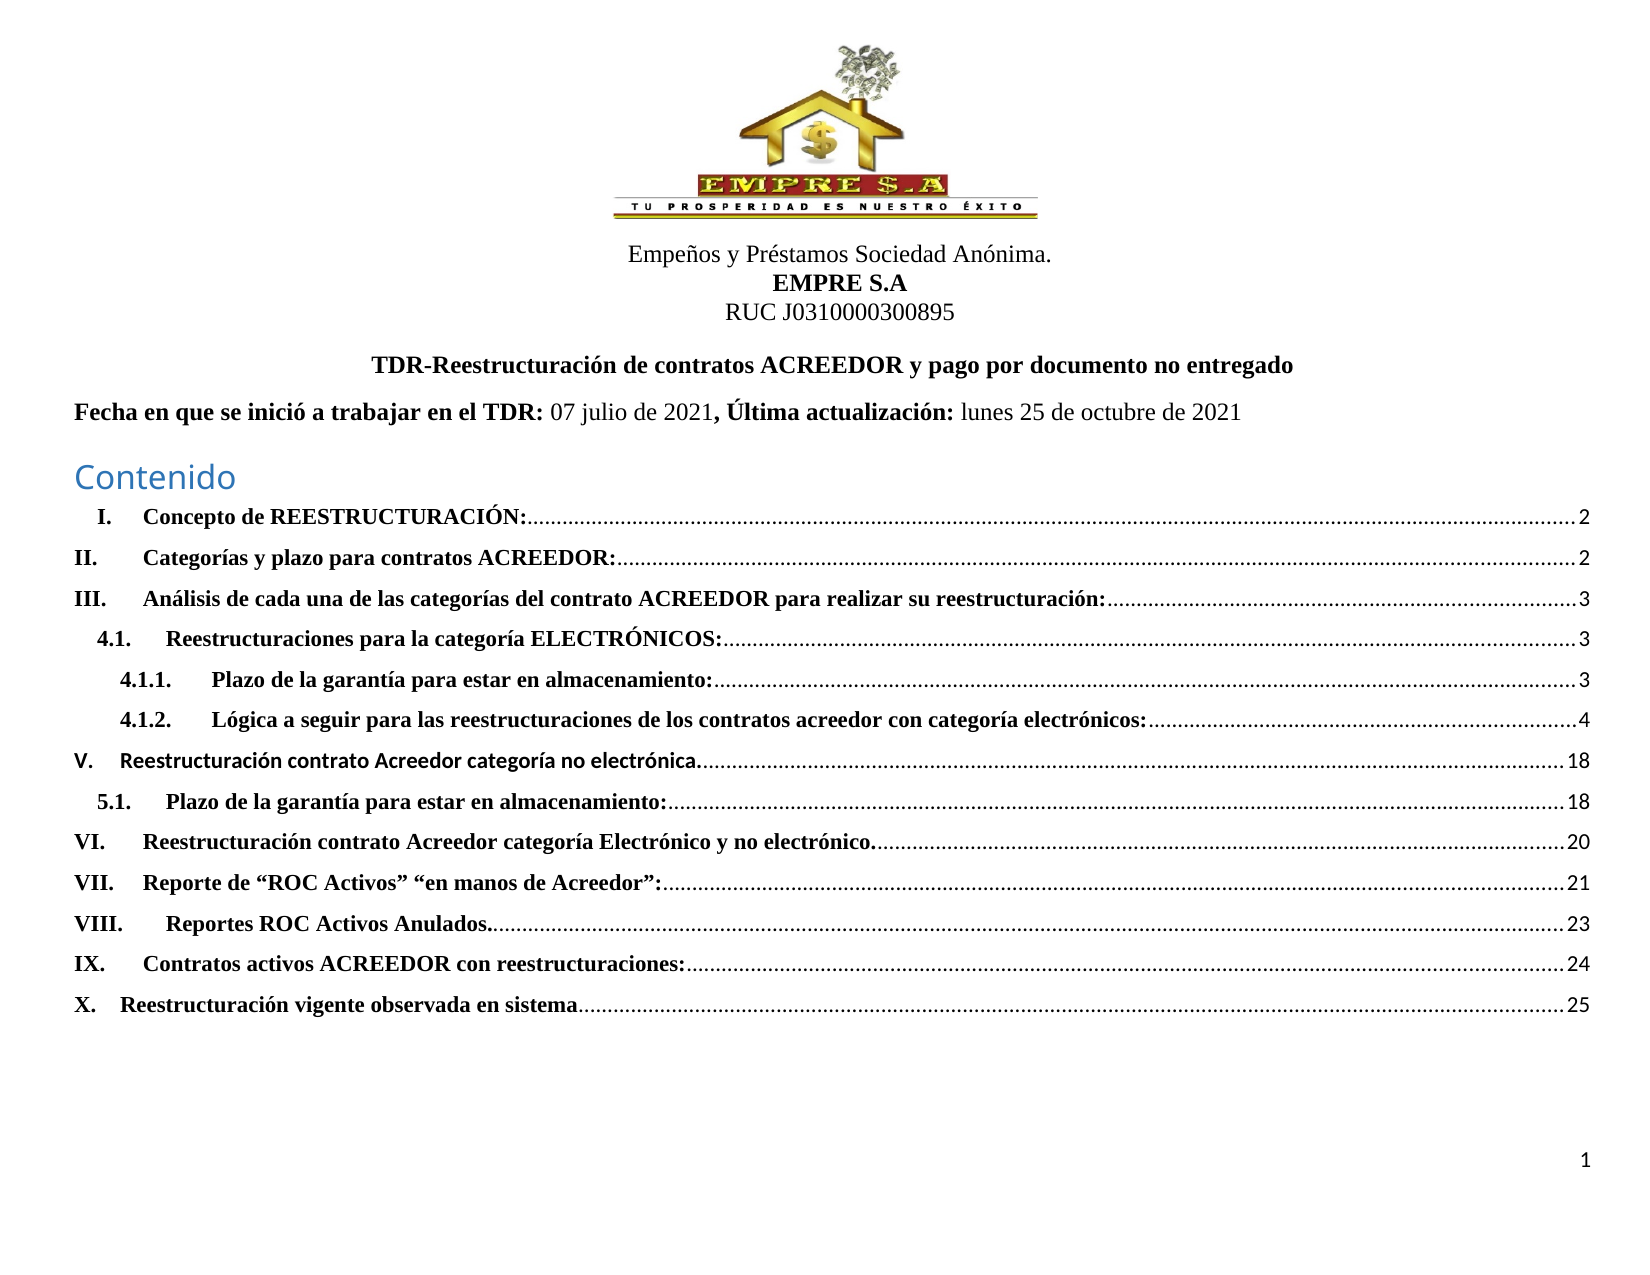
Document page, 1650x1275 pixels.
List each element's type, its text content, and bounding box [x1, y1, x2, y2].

text TDR-Reestructuración de contratos ACREEDOR y pago por documento no entregado [74, 350, 1591, 378]
text Empeños y Préstamos Sociedad Anónima. [89, 239, 1591, 268]
text Fecha en que se inició a trabajar en el TDR: 07 julio de 2021, Última actualización: lunes 25 de octubre de 2021 [74, 397, 1591, 426]
picture [611, 44, 1038, 219]
text RUC J0310000300895 [89, 297, 1591, 326]
text EMPRE S.A [89, 268, 1591, 297]
